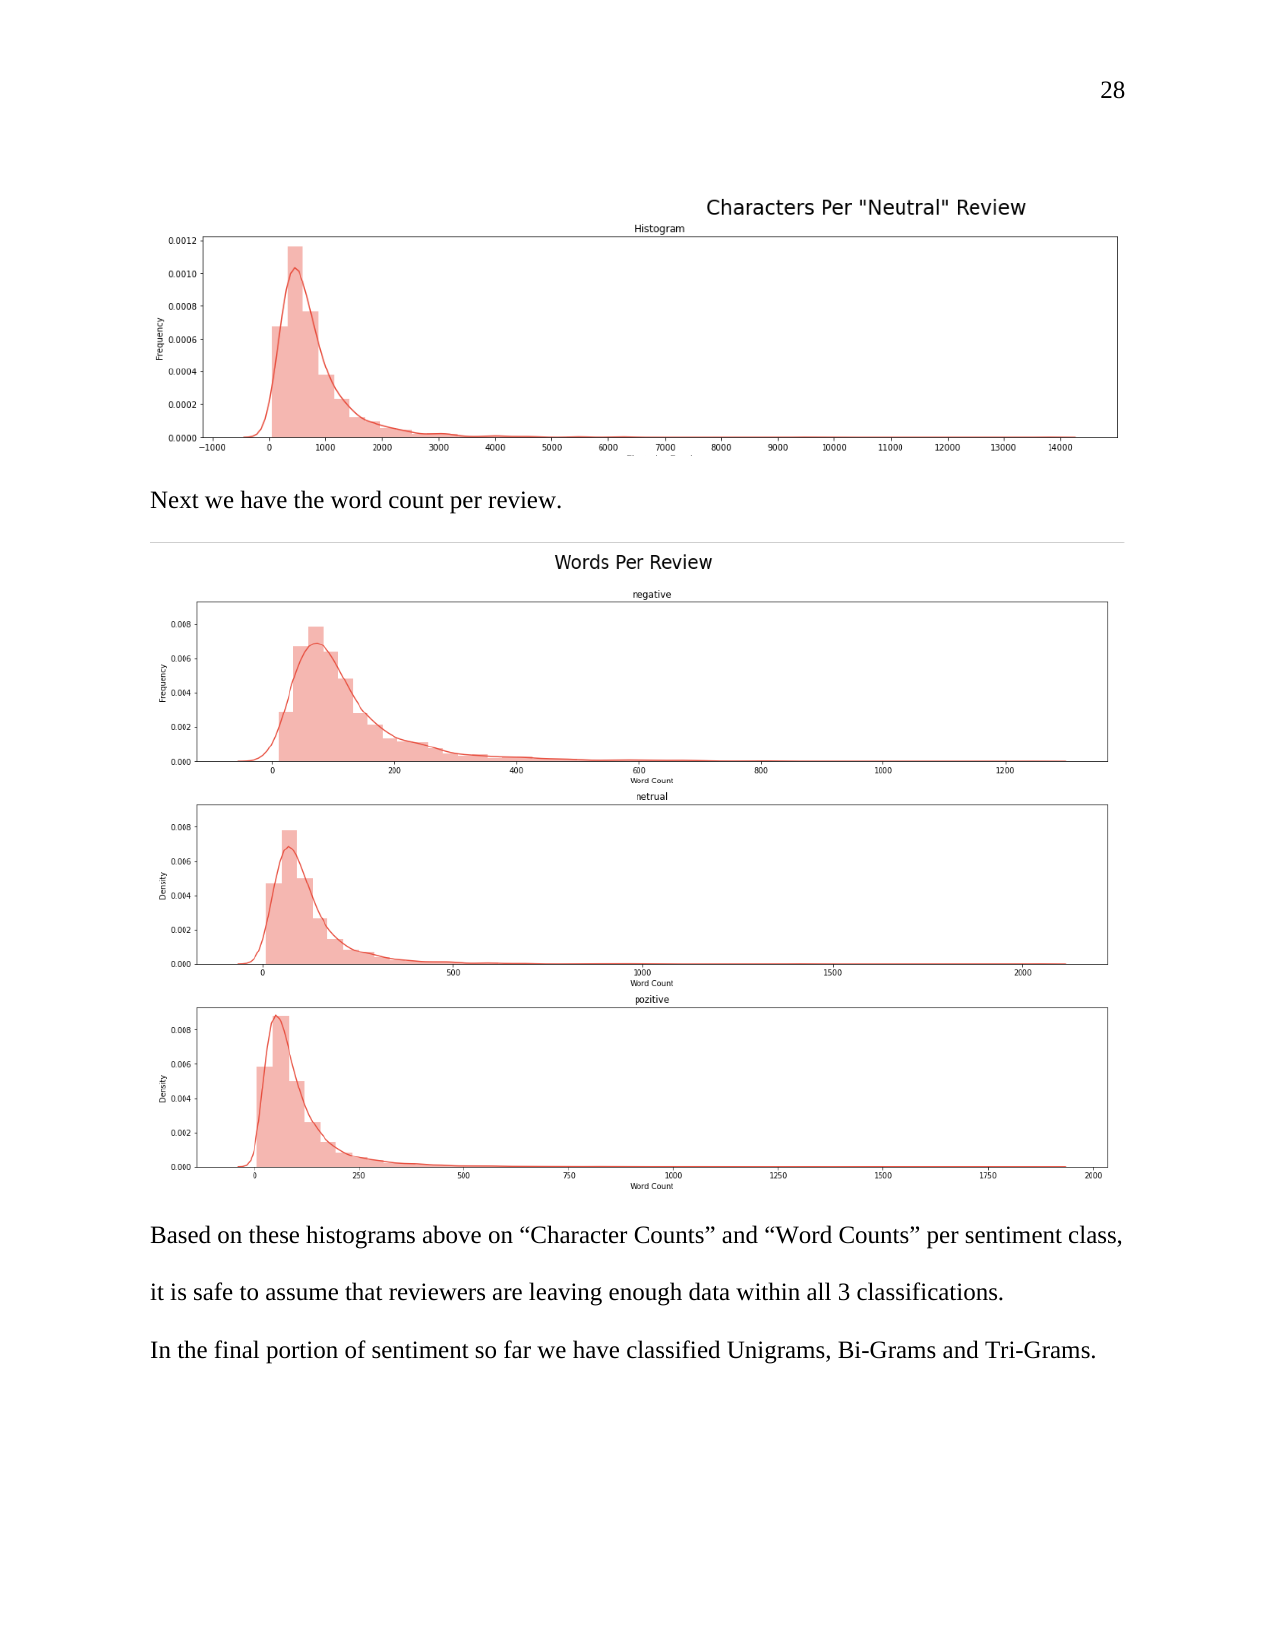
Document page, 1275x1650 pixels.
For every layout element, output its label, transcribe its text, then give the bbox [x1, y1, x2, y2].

text Based on these histograms above on “Character Counts” and “Word Counts” per sentiment class, it is safe to assume that reviewers are leaving enough data within all 3 classifications. [150, 1220, 1125, 1306]
text In the final portion of sentiment so far we have classified Unigrams, Bi-Grams and Tri-Grams. [150, 1335, 1125, 1363]
picture [150, 193, 1125, 456]
picture [150, 542, 1125, 1191]
text Next we have the word count per review. [150, 485, 1125, 513]
